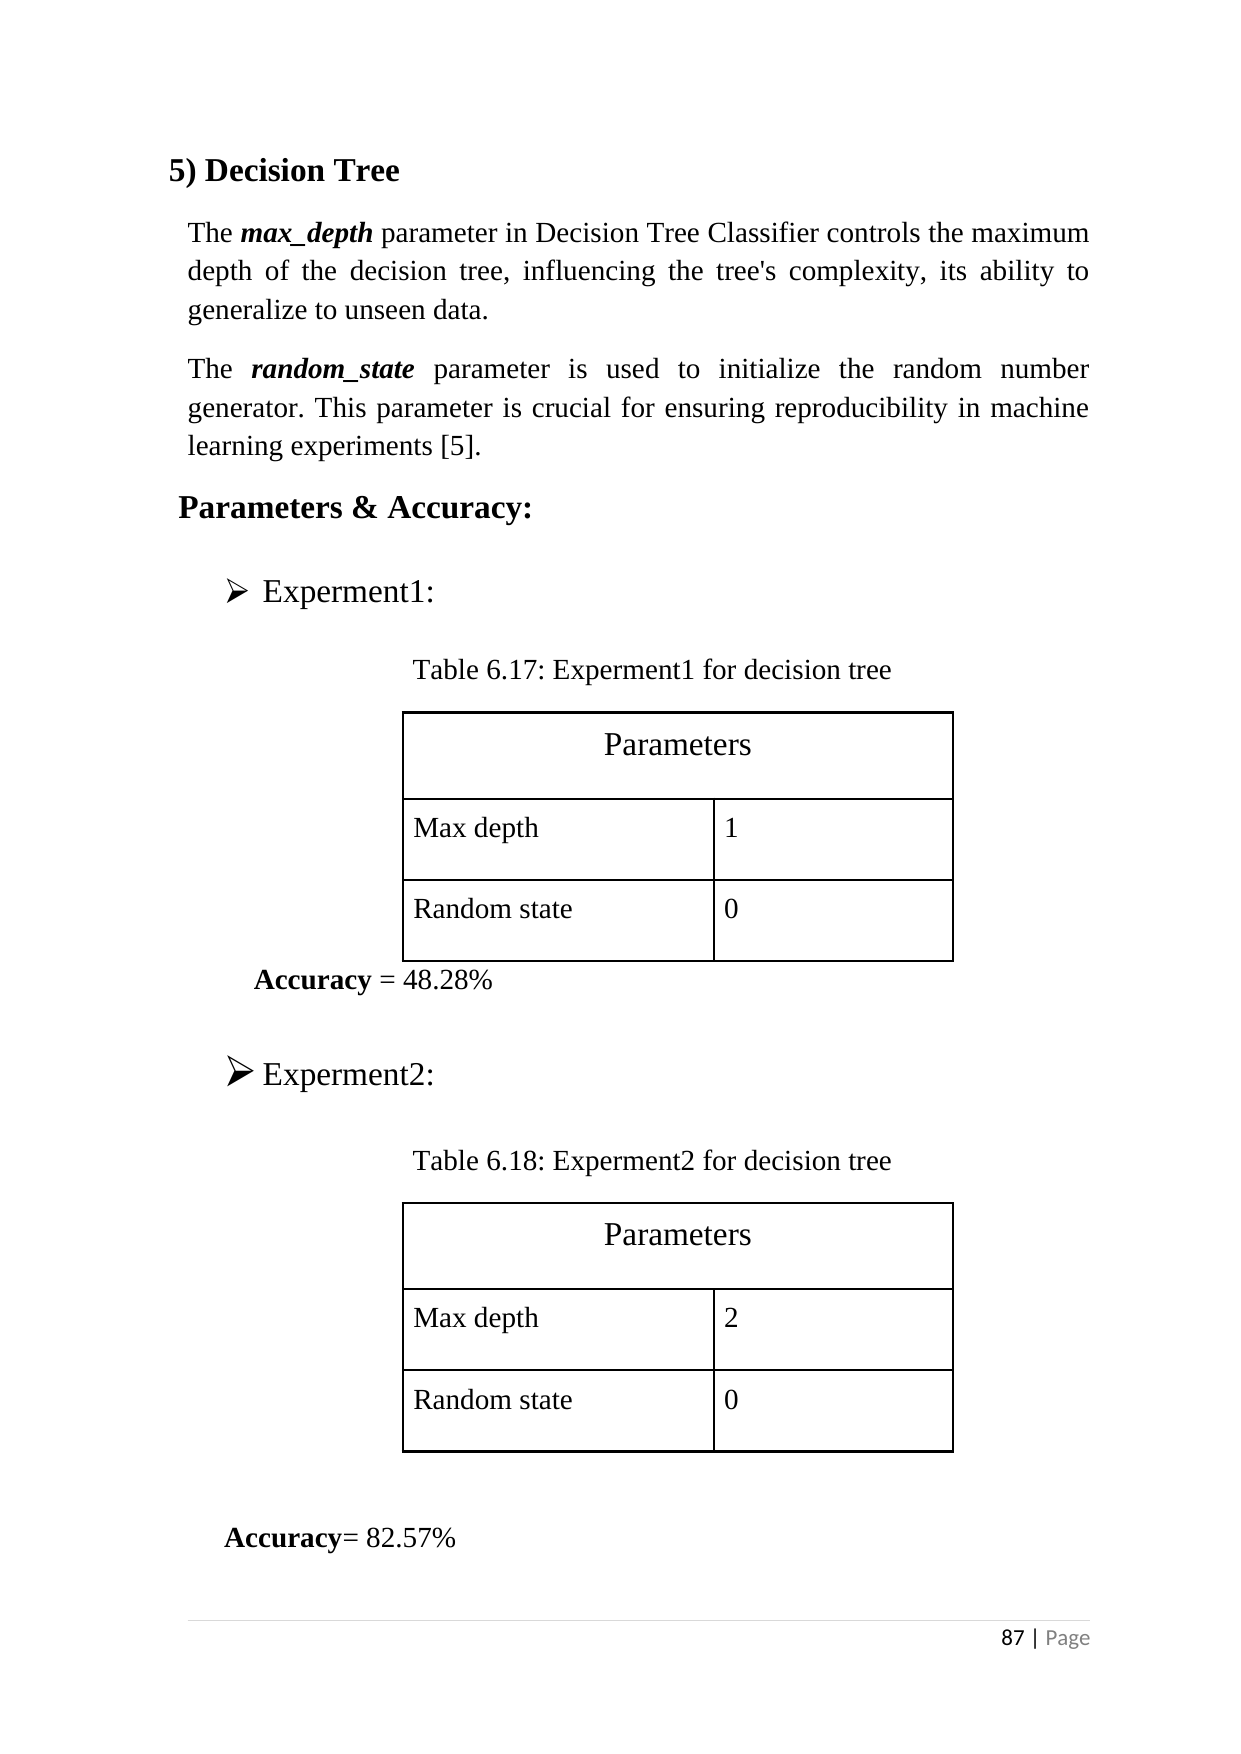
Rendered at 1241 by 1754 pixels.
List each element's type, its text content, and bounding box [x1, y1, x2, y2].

list Table 6.17: Experment1 for decision tree [337, 652, 1090, 686]
table_cell Random state [404, 1371, 713, 1450]
list Experment1: [225, 553, 1090, 621]
list Experment2: [225, 1024, 1090, 1109]
table_cell Random state [404, 881, 713, 960]
text Accuracy = 48.28% [187, 962, 1090, 995]
table_cell Max depth [404, 1290, 713, 1369]
text The max_depth parameter in Decision Tree Classifier controls the maximum depth of the decision tree, influencing the tree's complexity, its ability to generalize to unseen data. [187, 215, 1090, 326]
table_header Parameters [404, 1204, 952, 1288]
text The random_state parameter is used to initialize the random number generator. This parameter is crucial for ensuring reproducibility in machine learning experiments [5]. [187, 351, 1090, 462]
table_cell 0 [715, 1371, 952, 1450]
text Parameters & Accuracy: [178, 488, 1090, 526]
list Table 6.18: Experment2 for decision tree [337, 1143, 1090, 1176]
text Accuracy= 82.57% [187, 1520, 1090, 1554]
table_cell 1 [715, 800, 952, 878]
table_header Parameters [404, 714, 952, 797]
table_cell 2 [715, 1290, 952, 1369]
table_cell Max depth [404, 800, 713, 878]
table_cell 0 [715, 881, 952, 960]
text 5) Decision Tree [169, 150, 1090, 188]
